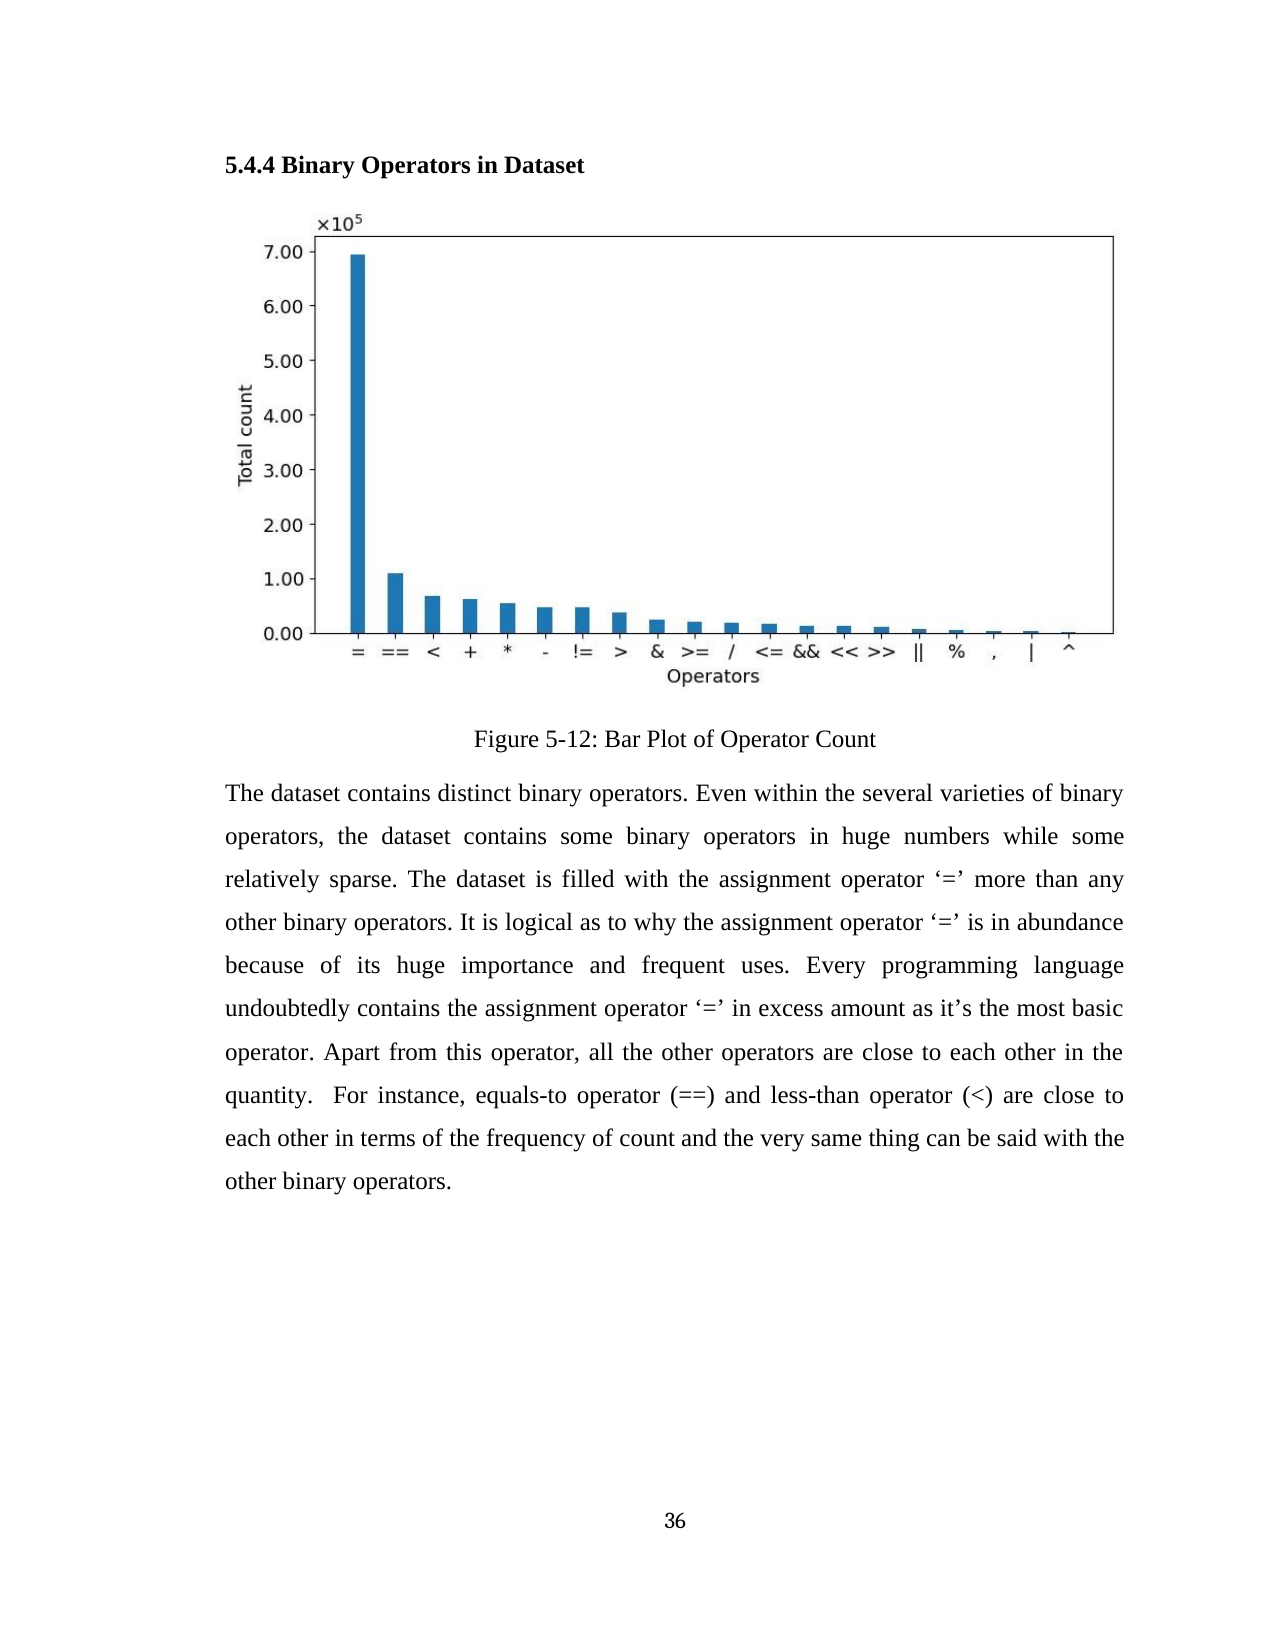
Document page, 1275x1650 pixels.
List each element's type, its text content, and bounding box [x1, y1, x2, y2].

subtitle Binary Operators in Dataset [225, 150, 1125, 179]
subtitle The dataset contains distinct binary operators. Even within the several varieties of binary operators, the dataset contains some binary operators in huge numbers while some relatively sparse. The dataset is filled with the assignment operator ‘=’ more than any other binary operators. It is logical as to why the assignment operator ‘=’ is in abundance because of its huge importance and frequent uses. Every programming language undoubtedly contains the assignment operator ‘=’ in excess amount as it’s the most basic operator. Apart from this operator, all the other operators are close to each other in the quantity. For instance, equals-to operator (==) and less-than operator (<) are close to each other in terms of the frequency of count and the very same thing can be said with the other binary operators. [225, 778, 1125, 1195]
picture [228, 205, 1122, 696]
